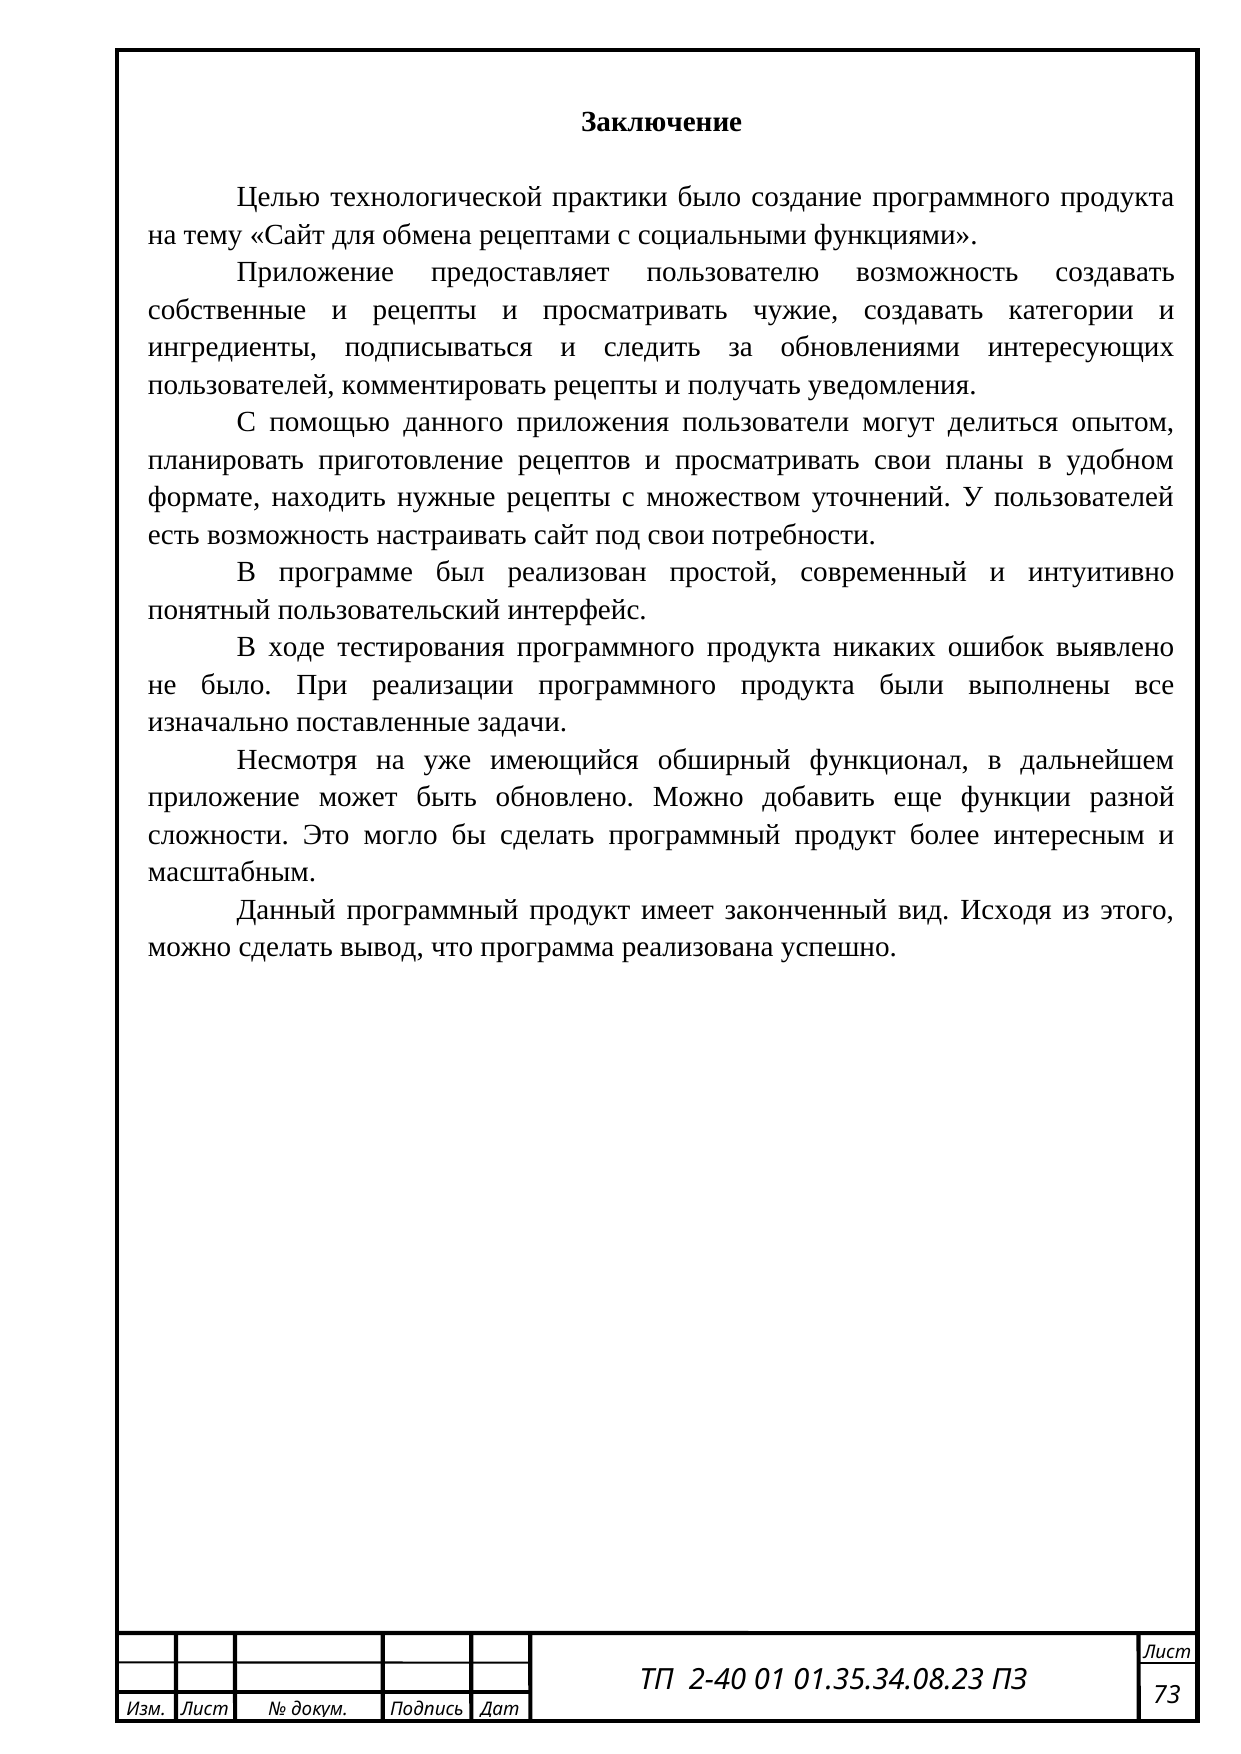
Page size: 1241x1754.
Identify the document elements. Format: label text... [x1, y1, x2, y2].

text С помощью данного приложения пользователи могут делиться опытом, планировать приготовление рецептов и просматривать свои планы в удобном формате, находить нужные рецепты с множеством уточнений. У пользователей есть возможность настраивать сайт под свои потребности. [148, 402, 1175, 552]
text Несмотря на уже имеющийся обширный функционал, в дальнейшем приложение может быть обновлено. Можно добавить еще функции разной сложности. Это могло бы сделать программный продукт более интересным и масштабным. [148, 739, 1175, 889]
text В программе был реализован простой, современный и интуитивно понятный пользовательский интерфейс. [148, 552, 1175, 627]
text Данный программный продукт имеет законченный вид. Исходя из этого, можно сделать вывод, что программа реализована успешно. [148, 889, 1175, 964]
text Целью технологической практики было создание программного продукта на тему «Сайт для обмена рецептами с социальными функциями». [148, 177, 1175, 252]
text Заключение [148, 102, 1175, 139]
text В ходе тестирования программного продукта никаких ошибок выявлено не было. При реализации программного продукта были выполнены все изначально поставленные задачи. [148, 627, 1175, 739]
text Приложение предоставляет пользователю возможность создавать собственные и рецепты и просматривать чужие, создавать категории и ингредиенты, подписываться и следить за обновлениями интересующих пользователей, комментировать рецепты и получать уведомления. [148, 252, 1175, 402]
